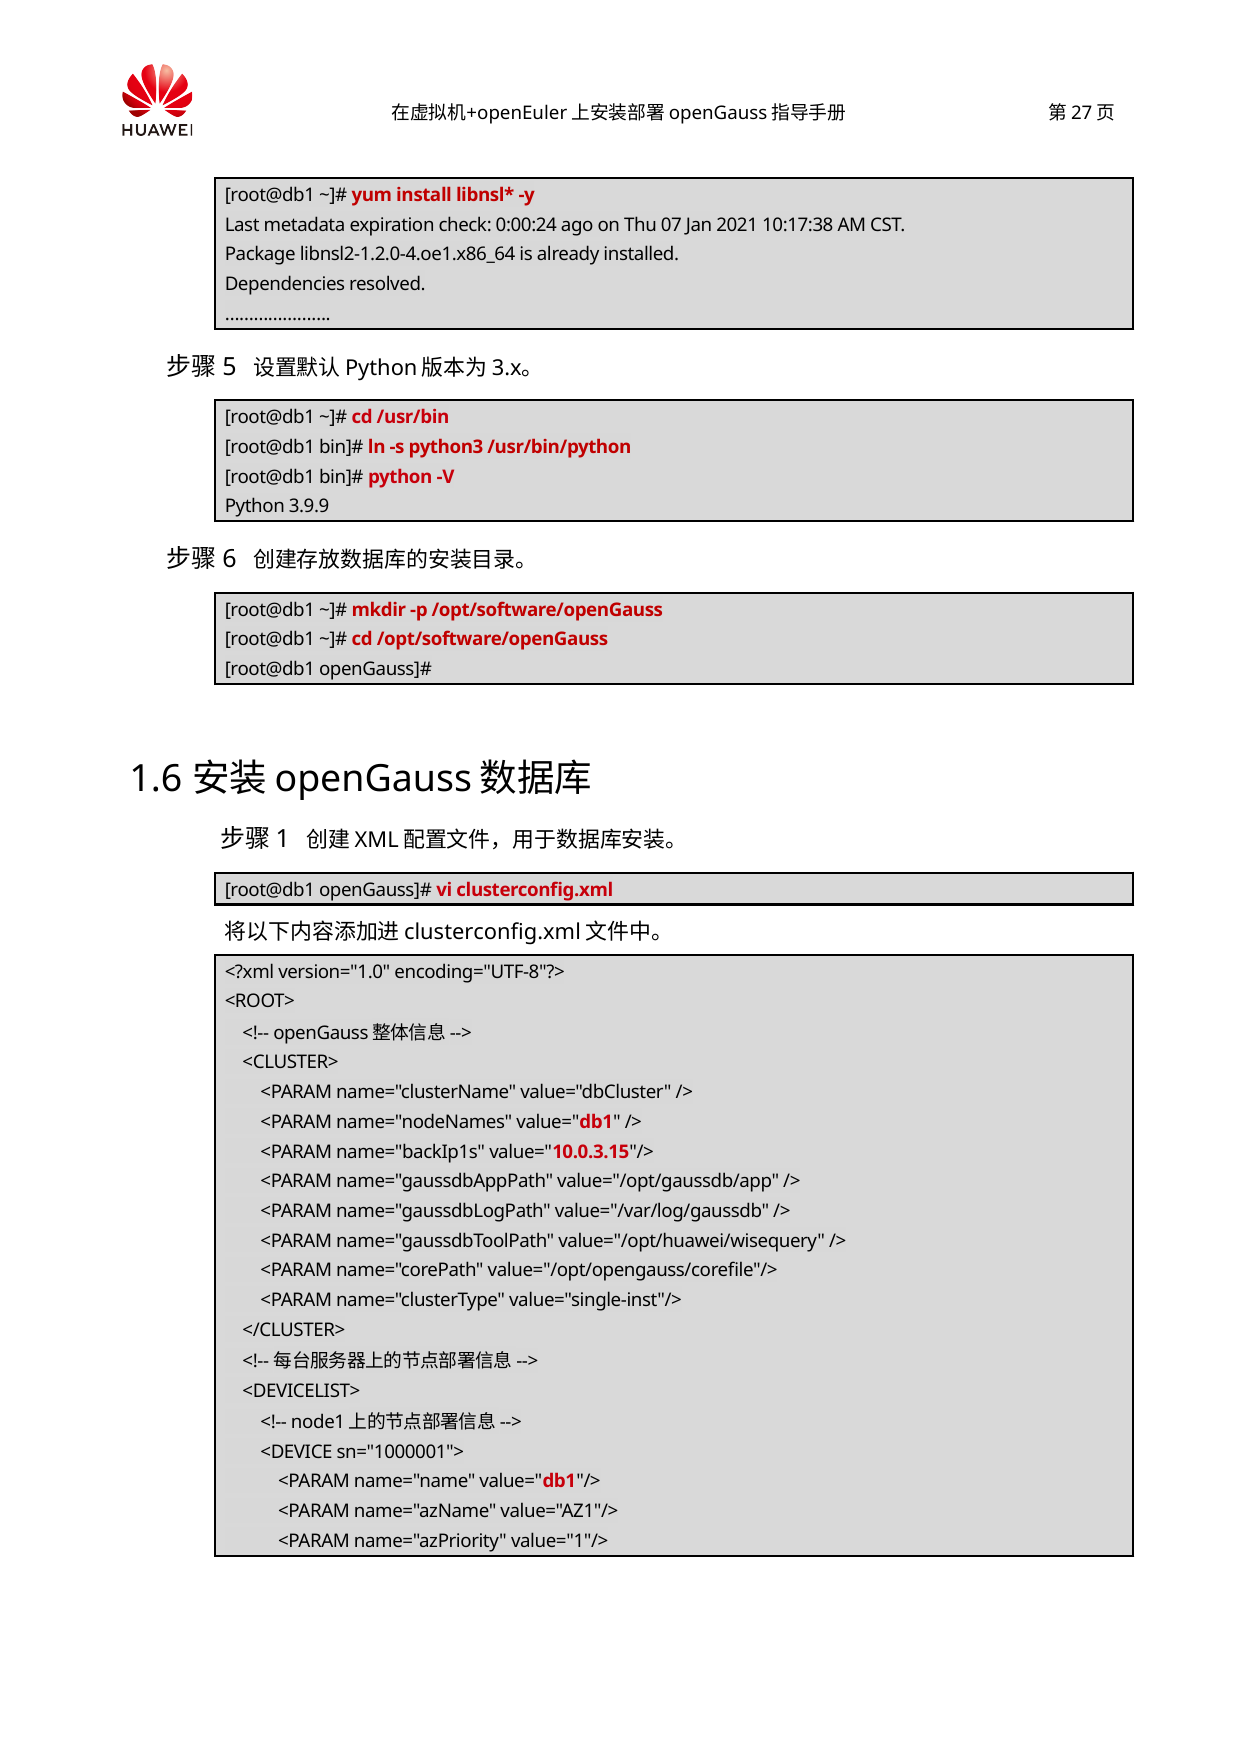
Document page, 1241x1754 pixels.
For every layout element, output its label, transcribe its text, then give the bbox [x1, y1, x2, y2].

text [root@db1 openGauss]# vi clusterconfig.xml [216, 874, 1132, 903]
text Package libnsl2-1.2.0-4.oe1.x86_64 is already installed. [216, 237, 1132, 266]
text <!-- 每台服务器上的节点部署信息 --> [216, 1342, 1132, 1373]
text <!-- openGauss整体信息 --> [216, 1013, 1132, 1045]
text [root@db1 bin]# ln -s python3 /usr/bin/python [216, 429, 1132, 459]
text <ROOT> [216, 984, 1132, 1013]
text <PARAM name="azPriority" value="1"/> [216, 1523, 1132, 1555]
text [root@db1 ~]# cd /usr/bin [216, 401, 1132, 429]
list 创建XML配置文件，用于数据库安装。 [290, 819, 1122, 855]
text Last metadata expiration check: 0:00:24 ago on Thu 07 Jan 2021 10:17:38 AM CST. [216, 207, 1132, 237]
text </CLUSTER> [216, 1312, 1132, 1342]
text <PARAM name="corePath" value="/opt/opengauss/corefile"/> [216, 1252, 1132, 1282]
text <PARAM name="gaussdbLogPath" value="/var/log/gaussdb" /> [216, 1193, 1132, 1223]
text <PARAM name="name" value="db1"/> [216, 1464, 1132, 1493]
text 创建存放数据库的安装目录。 [236, 539, 1122, 575]
text [root@db1 ~]# yum install libnsl* -y [216, 179, 1132, 207]
text <?xml version="1.0" encoding="UTF-8"?> [216, 956, 1132, 984]
text <DEVICE sn="1000001"> [216, 1434, 1132, 1464]
text <PARAM name="nodeNames" value="db1" /> [216, 1104, 1132, 1134]
text <PARAM name="gaussdbToolPath" value="/opt/huawei/wisequery" /> [216, 1223, 1132, 1252]
text [root@db1 bin]# python -V [216, 459, 1132, 488]
subtitle 安装openGauss数据库 [129, 748, 1122, 802]
text <DEVICELIST> [216, 1373, 1132, 1403]
text <CLUSTER> [216, 1045, 1132, 1074]
picture [122, 64, 193, 136]
text 将以下内容添加进clusterconfig.xml文件中。 [224, 914, 1122, 946]
text Python 3.9.9 [216, 488, 1132, 520]
text [root@db1 ~]# mkdir -p /opt/software/openGauss [216, 594, 1132, 622]
text <PARAM name="clusterName" value="dbCluster" /> [216, 1074, 1132, 1104]
text …………………. [216, 296, 1132, 328]
text <PARAM name="backIp1s" value="10.0.3.15"/> [216, 1134, 1132, 1163]
text <PARAM name="azName" value="AZ1"/> [216, 1493, 1132, 1523]
text Dependencies resolved. [216, 266, 1132, 296]
text [root@db1 ~]# cd /opt/software/openGauss [216, 622, 1132, 651]
text <PARAM name="gaussdbAppPath" value="/opt/gaussdb/app" /> [216, 1163, 1132, 1193]
text <PARAM name="clusterType" value="single-inst"/> [216, 1282, 1132, 1312]
text [root@db1 openGauss]# [216, 651, 1132, 683]
text <!-- node1上的节点部署信息 --> [216, 1403, 1132, 1434]
text 设置默认Python版本为3.x。 [236, 346, 1122, 383]
